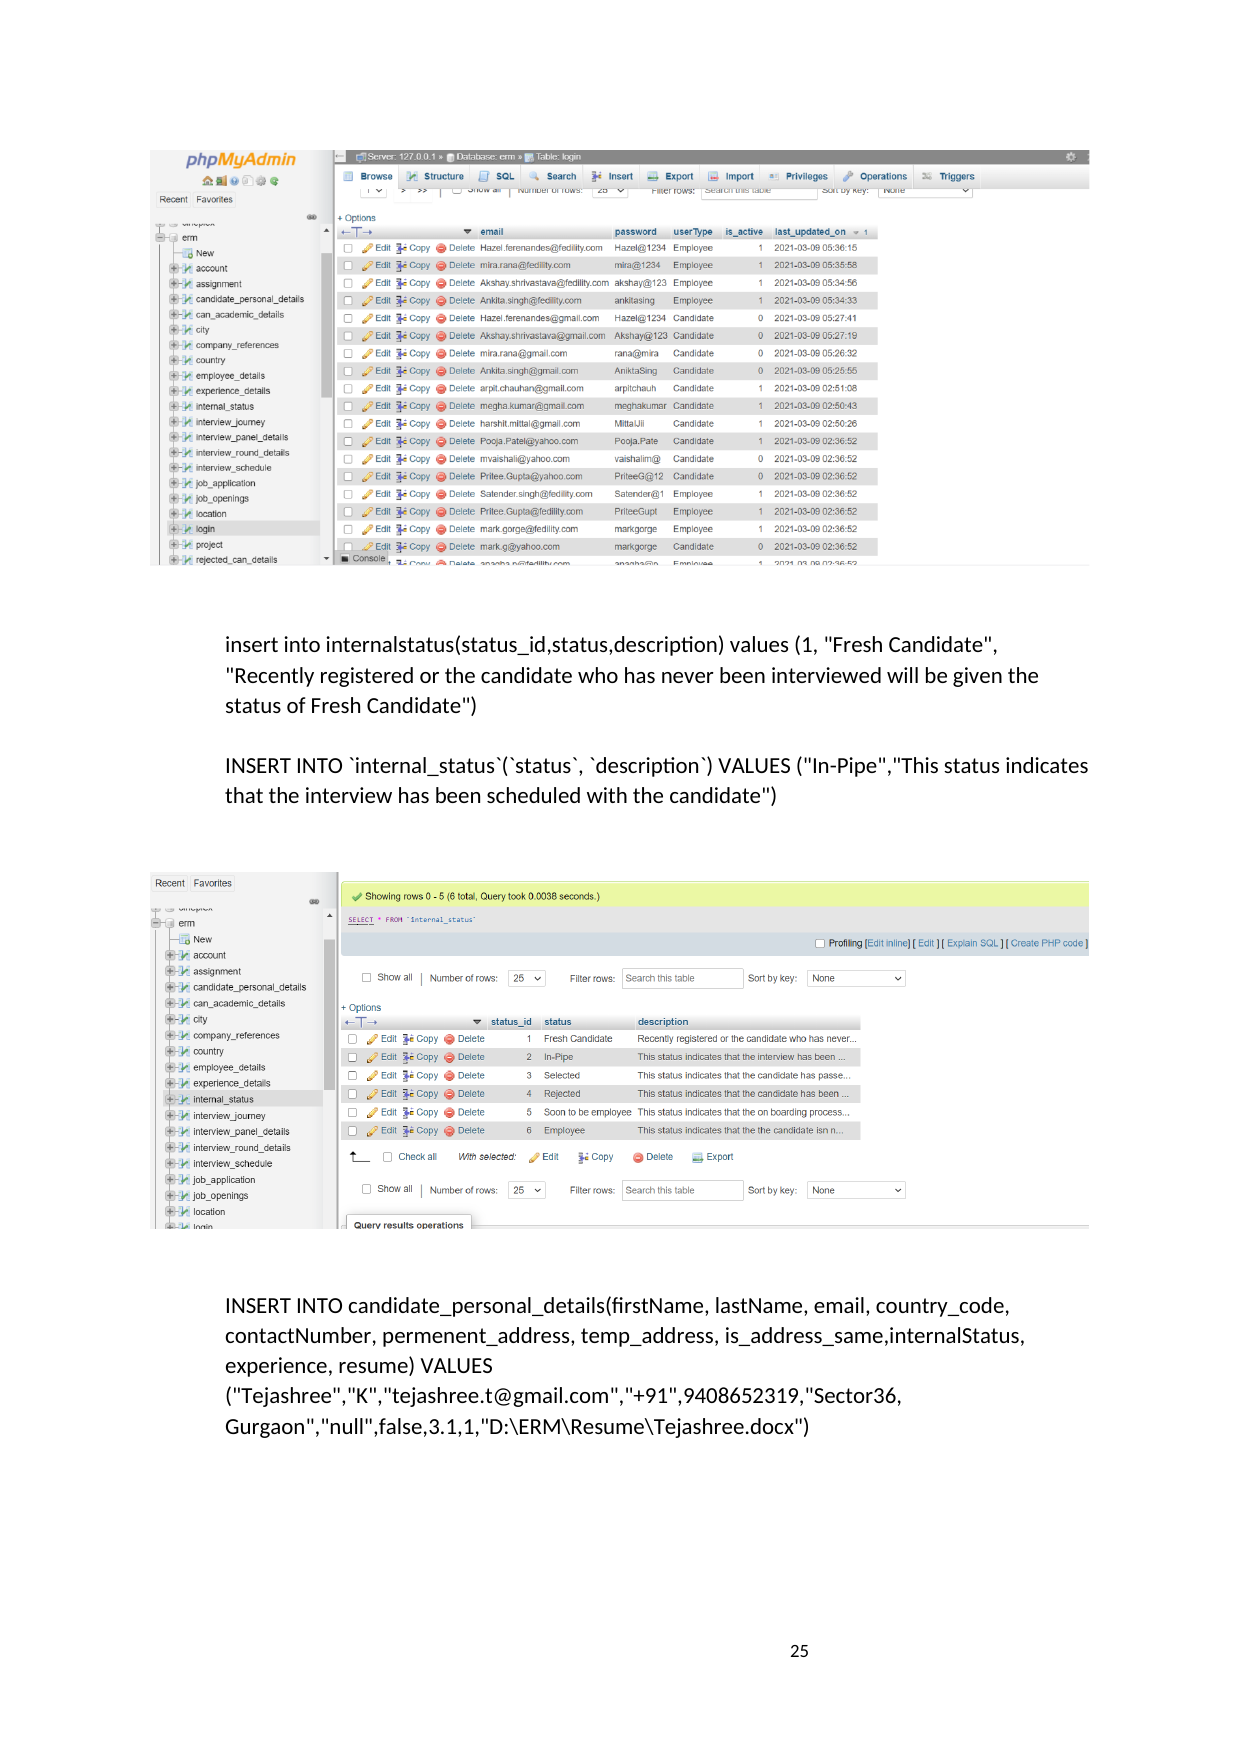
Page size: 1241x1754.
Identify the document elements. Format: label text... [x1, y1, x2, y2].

list insert into internalstatus(status_id,status,description) values (1, "Fresh Candidate", "Recently registered or the candidate who has never been interviewed will be given the status of Fresh Candidate") [225, 631, 1090, 719]
picture [150, 872, 1089, 1229]
picture [150, 150, 1090, 568]
list INSERT INTO candidate_personal_details(firstName, lastName, email, country_code, contactNumber, permenent_address, temp_address, is_address_same,internalStatus, experience, resume) VALUES ("Tejashree","K","tejashree.t@gmail.com","+91",9408652319,"Sector36, Gurgaon","null",false,3.1,1,"D:\ERM\Resume\Tejashree.docx") [225, 1291, 1090, 1440]
list INSERT INTO `internal_status`(`status`, `description`) VALUES ("In-Pipe","This status indicates that the interview has been scheduled with the candidate") [225, 751, 1090, 809]
